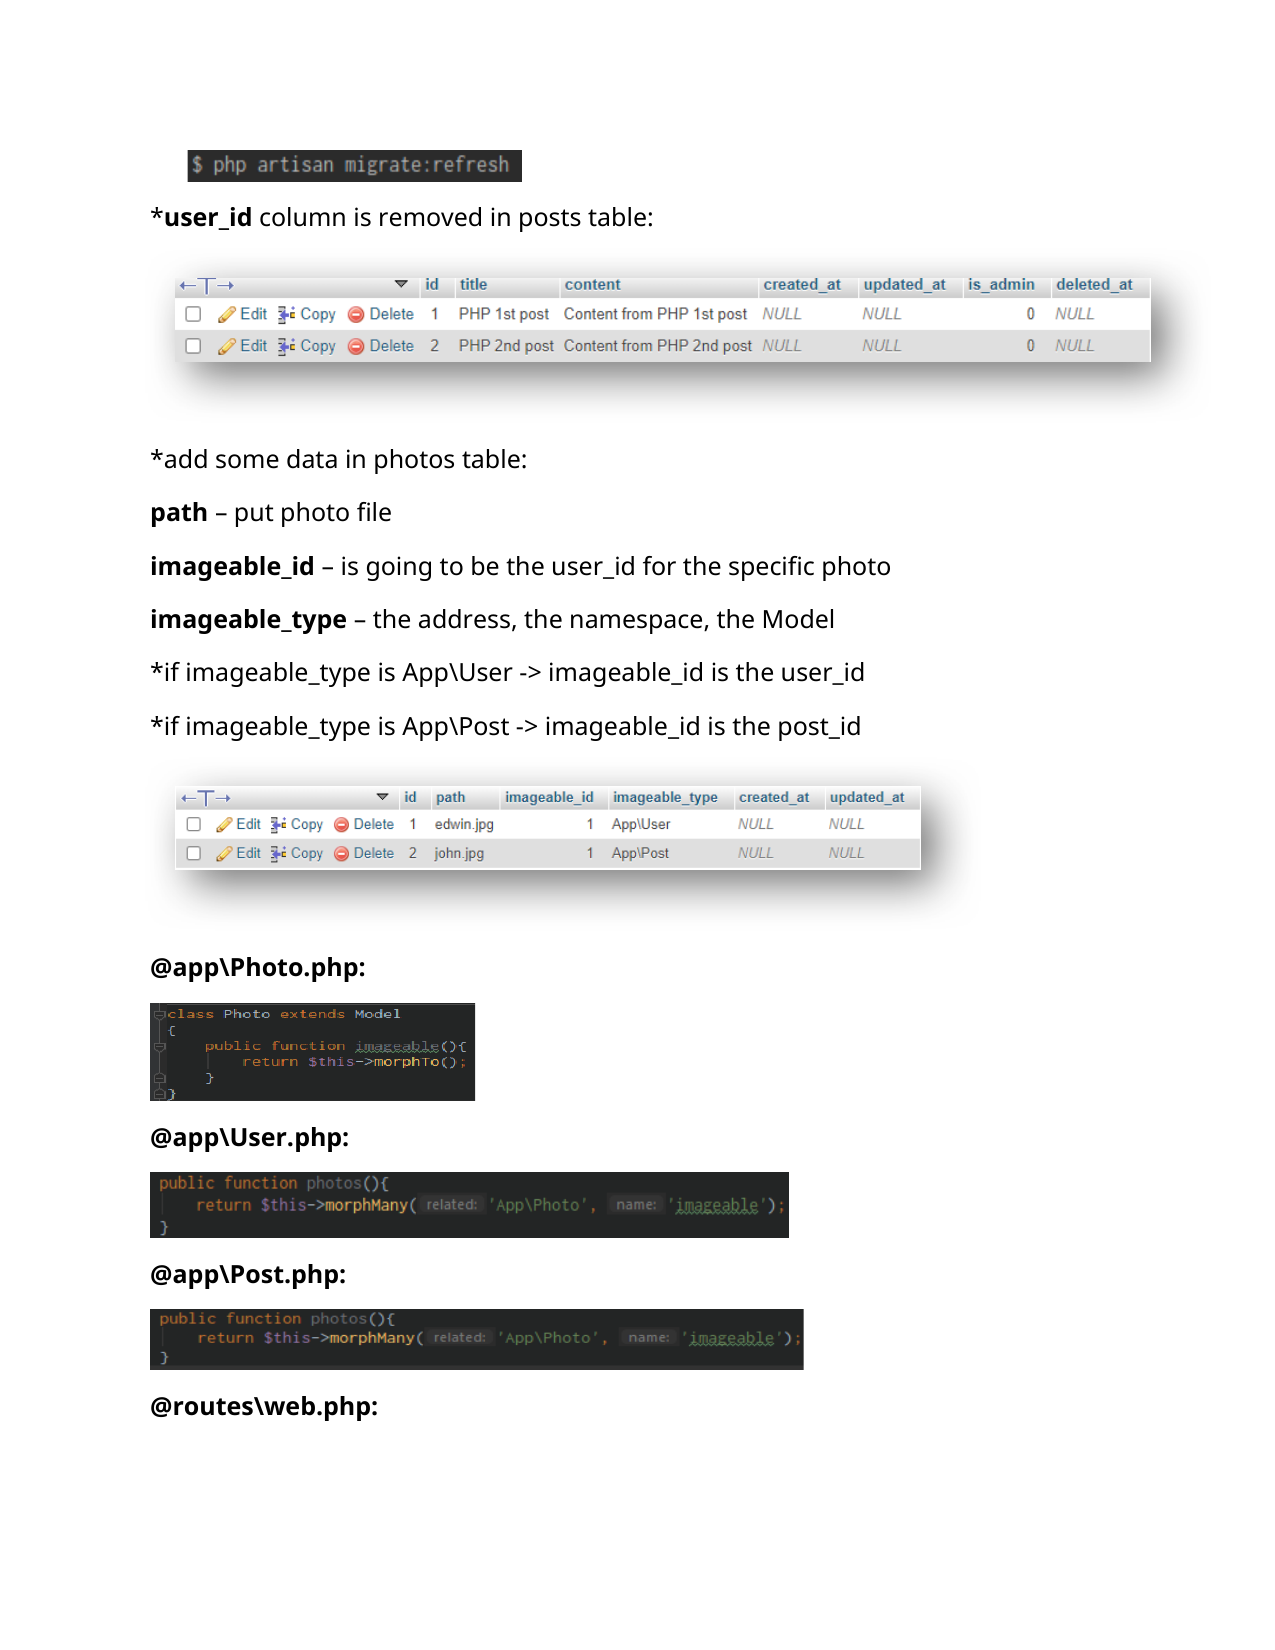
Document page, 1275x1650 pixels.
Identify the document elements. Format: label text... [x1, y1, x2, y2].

picture [150, 1003, 476, 1101]
picture [150, 1309, 804, 1370]
text imageable_type – the address, the namespace, the Model [150, 602, 1125, 636]
text imageable_id – is going to be the user_id for the specific photo [150, 548, 1125, 582]
picture [150, 1172, 789, 1238]
text @app\Photo.php: [150, 950, 1125, 984]
picture [175, 278, 1151, 362]
text *add some data in photos table: [150, 441, 1125, 475]
picture [187, 150, 522, 182]
text @routes\web.php: [150, 1388, 1125, 1423]
picture [175, 786, 921, 870]
text path – put photo file [150, 495, 1125, 529]
text *if imageable_type is App\Post -> imageable_id is the post_id [150, 708, 1125, 742]
text *user_id column is removed in posts table: [150, 200, 1125, 234]
text @app\User.php: [150, 1119, 1125, 1153]
text *if imageable_type is App\User -> imageable_id is the user_id [150, 655, 1125, 689]
text @app\Post.php: [150, 1256, 1125, 1290]
